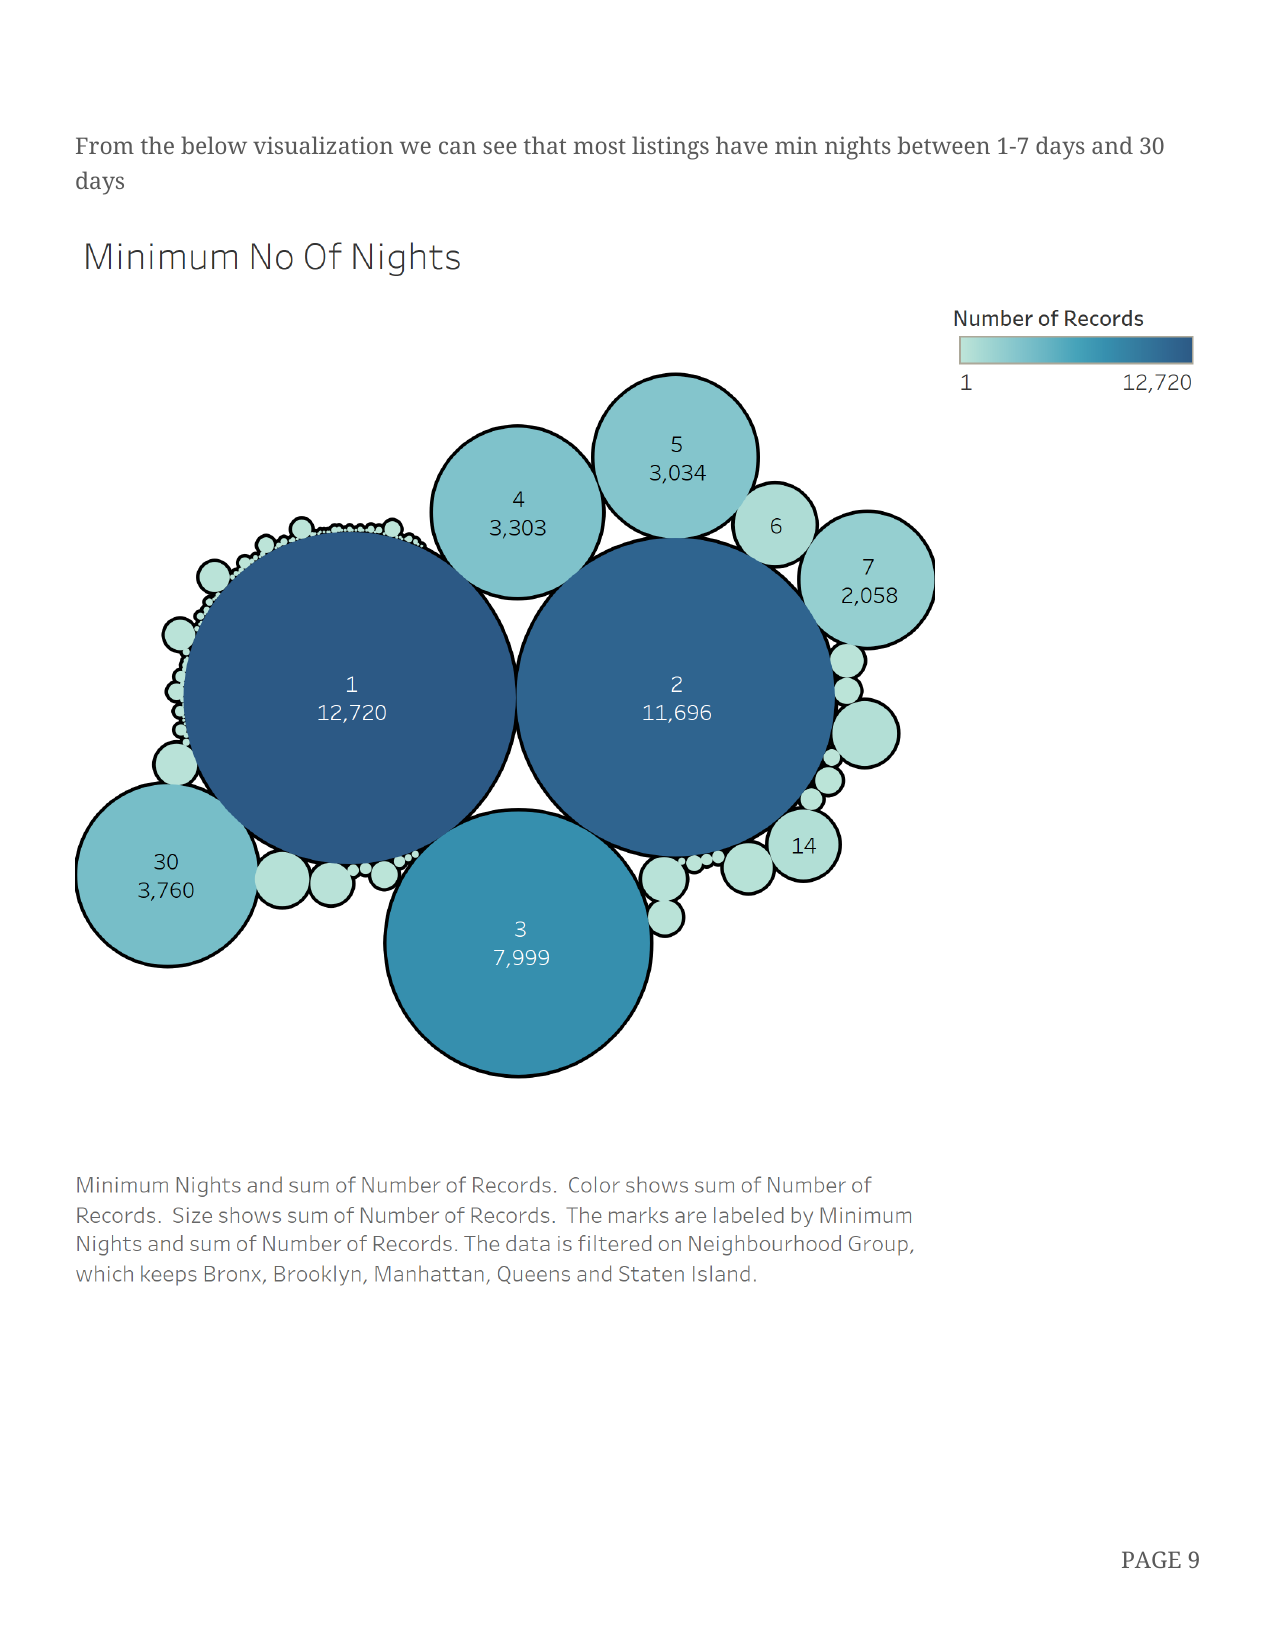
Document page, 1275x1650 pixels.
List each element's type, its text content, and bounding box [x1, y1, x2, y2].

picture [75, 219, 1200, 1290]
text From the below visualization we can see that most listings have min nights between 1-7 days and 30 days [75, 130, 1200, 196]
